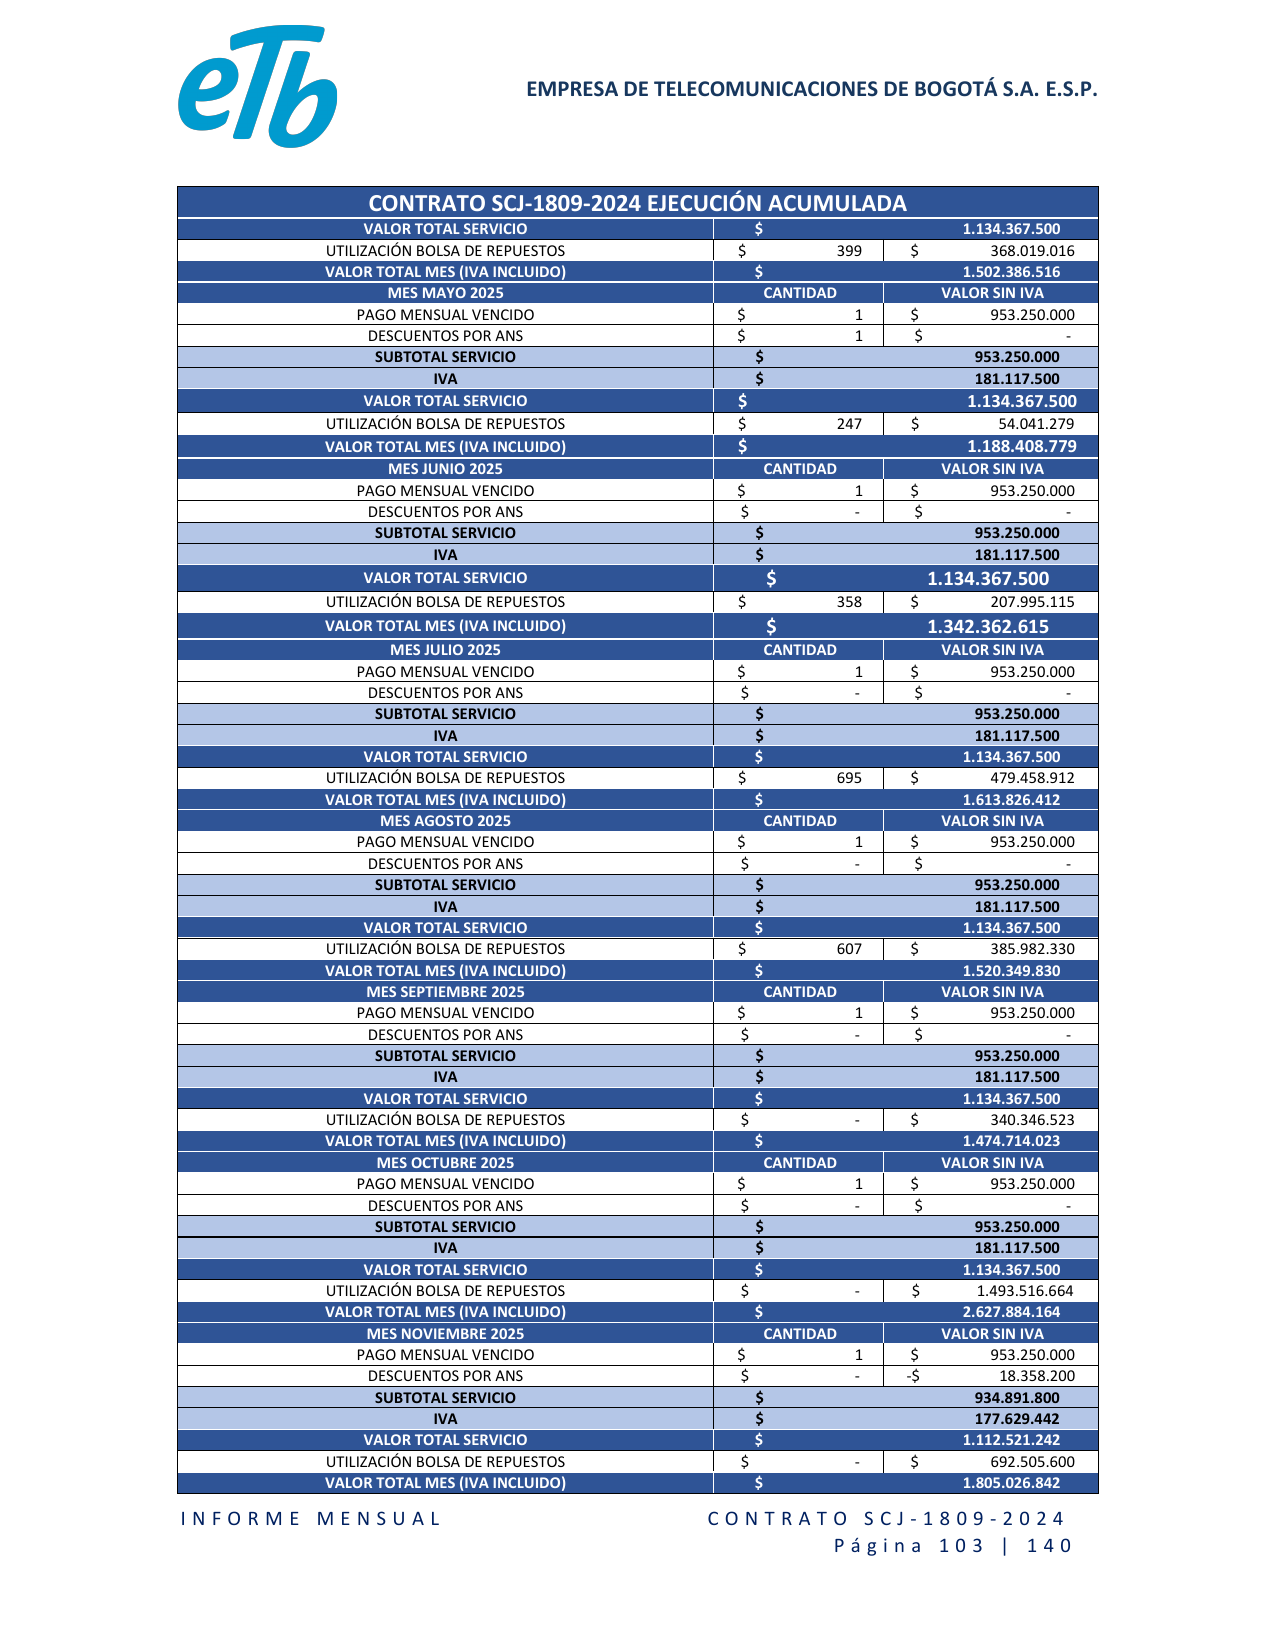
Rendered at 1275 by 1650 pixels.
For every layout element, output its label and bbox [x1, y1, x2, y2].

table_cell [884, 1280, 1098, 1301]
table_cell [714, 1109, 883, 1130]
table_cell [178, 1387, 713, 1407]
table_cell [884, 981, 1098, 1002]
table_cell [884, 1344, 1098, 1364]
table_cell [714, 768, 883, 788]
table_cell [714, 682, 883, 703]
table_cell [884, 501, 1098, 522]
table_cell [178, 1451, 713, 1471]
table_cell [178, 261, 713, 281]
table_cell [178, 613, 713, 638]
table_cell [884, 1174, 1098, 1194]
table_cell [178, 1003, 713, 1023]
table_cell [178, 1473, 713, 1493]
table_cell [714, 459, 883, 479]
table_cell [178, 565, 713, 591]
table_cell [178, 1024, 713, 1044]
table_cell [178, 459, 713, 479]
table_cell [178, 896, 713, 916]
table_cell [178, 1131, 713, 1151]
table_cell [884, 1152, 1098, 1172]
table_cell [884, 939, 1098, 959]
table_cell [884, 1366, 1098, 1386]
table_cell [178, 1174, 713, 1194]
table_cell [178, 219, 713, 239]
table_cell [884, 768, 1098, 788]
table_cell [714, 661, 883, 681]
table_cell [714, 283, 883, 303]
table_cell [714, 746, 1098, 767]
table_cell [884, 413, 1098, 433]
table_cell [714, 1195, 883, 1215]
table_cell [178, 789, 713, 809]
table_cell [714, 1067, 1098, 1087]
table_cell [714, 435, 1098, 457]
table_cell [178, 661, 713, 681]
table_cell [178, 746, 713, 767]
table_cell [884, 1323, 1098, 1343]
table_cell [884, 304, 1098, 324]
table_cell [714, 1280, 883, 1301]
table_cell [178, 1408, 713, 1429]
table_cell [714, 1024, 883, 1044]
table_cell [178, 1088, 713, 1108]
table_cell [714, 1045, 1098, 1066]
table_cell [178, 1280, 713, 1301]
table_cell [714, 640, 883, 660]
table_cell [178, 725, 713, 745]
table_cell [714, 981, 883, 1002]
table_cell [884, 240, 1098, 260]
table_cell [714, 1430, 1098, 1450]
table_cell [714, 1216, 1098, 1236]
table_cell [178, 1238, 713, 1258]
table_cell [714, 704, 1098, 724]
picture [287, 95, 317, 134]
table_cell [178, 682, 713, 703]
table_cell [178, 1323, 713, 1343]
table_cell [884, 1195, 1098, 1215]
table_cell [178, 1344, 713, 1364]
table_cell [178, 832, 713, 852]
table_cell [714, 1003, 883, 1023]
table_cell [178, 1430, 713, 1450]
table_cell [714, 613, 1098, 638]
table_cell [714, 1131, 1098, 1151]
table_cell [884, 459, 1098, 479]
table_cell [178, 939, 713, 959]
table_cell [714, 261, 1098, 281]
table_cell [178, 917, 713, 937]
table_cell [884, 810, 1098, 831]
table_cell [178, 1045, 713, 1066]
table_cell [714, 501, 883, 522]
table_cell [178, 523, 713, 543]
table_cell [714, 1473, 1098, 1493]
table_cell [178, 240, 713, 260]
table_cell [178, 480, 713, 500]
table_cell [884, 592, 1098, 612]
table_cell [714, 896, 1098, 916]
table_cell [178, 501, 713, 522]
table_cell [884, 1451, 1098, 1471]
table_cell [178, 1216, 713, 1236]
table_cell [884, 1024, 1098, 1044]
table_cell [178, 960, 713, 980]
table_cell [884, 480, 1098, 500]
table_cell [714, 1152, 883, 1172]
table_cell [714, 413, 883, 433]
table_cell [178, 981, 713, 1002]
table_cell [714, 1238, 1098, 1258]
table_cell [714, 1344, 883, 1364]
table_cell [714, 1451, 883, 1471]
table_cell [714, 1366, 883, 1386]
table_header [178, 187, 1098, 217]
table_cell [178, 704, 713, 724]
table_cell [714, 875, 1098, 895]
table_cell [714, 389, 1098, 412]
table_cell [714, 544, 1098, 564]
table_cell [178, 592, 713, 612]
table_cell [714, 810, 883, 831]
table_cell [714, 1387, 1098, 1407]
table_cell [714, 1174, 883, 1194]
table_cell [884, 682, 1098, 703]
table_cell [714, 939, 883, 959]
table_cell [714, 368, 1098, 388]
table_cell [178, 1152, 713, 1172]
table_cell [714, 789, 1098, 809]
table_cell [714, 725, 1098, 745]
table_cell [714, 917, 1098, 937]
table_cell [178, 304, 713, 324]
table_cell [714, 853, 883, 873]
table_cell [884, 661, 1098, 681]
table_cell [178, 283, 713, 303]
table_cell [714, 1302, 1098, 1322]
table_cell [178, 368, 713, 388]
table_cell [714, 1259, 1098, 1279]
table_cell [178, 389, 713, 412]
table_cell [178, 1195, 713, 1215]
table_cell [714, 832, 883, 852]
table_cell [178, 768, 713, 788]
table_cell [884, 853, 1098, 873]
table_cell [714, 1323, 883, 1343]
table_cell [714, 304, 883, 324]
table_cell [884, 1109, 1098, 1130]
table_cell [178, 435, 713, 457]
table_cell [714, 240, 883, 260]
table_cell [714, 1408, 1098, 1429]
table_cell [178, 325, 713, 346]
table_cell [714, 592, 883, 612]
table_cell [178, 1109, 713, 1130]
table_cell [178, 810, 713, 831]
picture [177, 25, 338, 149]
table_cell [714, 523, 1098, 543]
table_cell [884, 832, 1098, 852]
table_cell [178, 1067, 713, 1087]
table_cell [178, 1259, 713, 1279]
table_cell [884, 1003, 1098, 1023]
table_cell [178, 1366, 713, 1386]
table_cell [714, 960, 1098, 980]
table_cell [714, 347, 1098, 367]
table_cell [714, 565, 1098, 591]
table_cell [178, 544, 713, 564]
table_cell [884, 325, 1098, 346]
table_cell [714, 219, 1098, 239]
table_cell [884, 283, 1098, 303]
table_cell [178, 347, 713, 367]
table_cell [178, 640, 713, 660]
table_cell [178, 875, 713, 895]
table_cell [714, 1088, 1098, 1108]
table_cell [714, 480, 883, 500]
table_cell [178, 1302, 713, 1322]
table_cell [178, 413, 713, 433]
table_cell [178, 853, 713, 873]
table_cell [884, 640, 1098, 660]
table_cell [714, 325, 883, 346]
